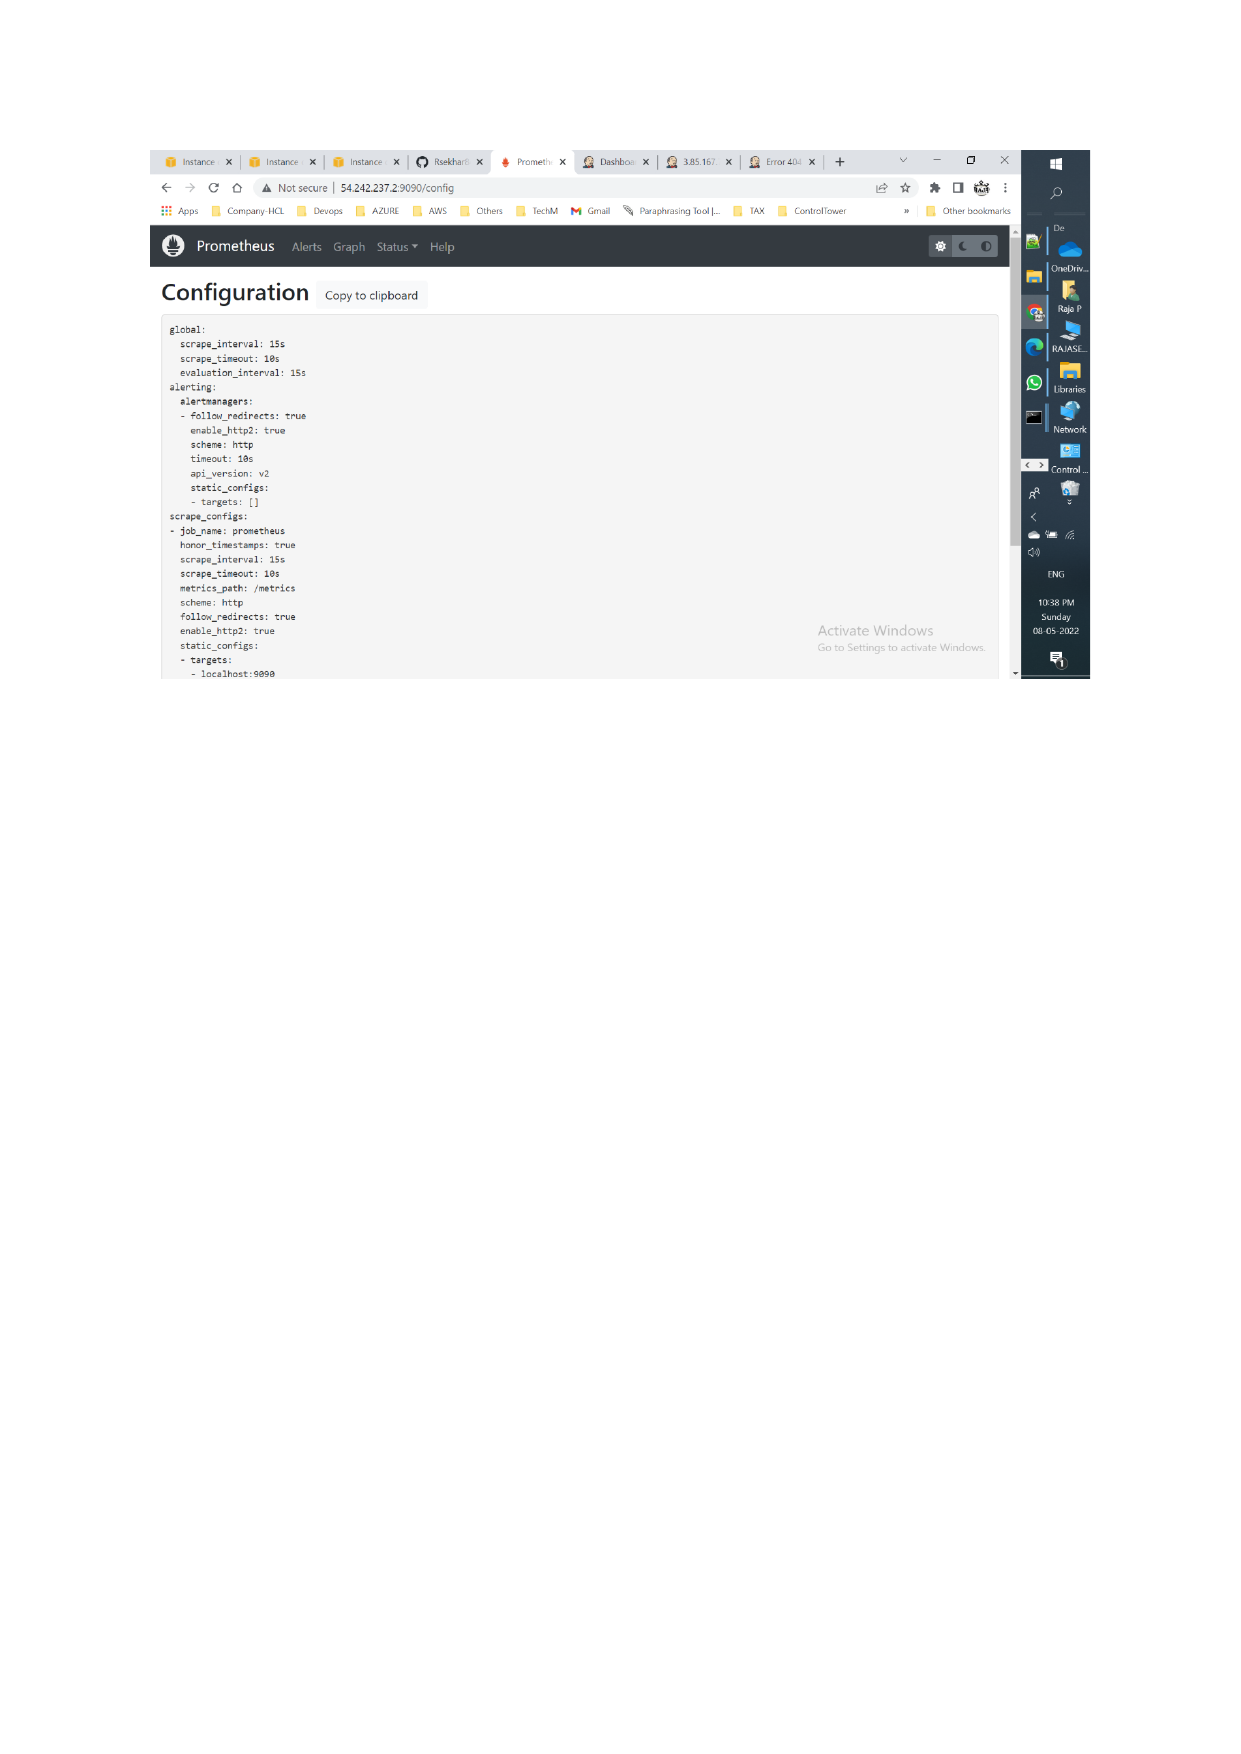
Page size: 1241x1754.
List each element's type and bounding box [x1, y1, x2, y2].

picture [150, 150, 1091, 679]
